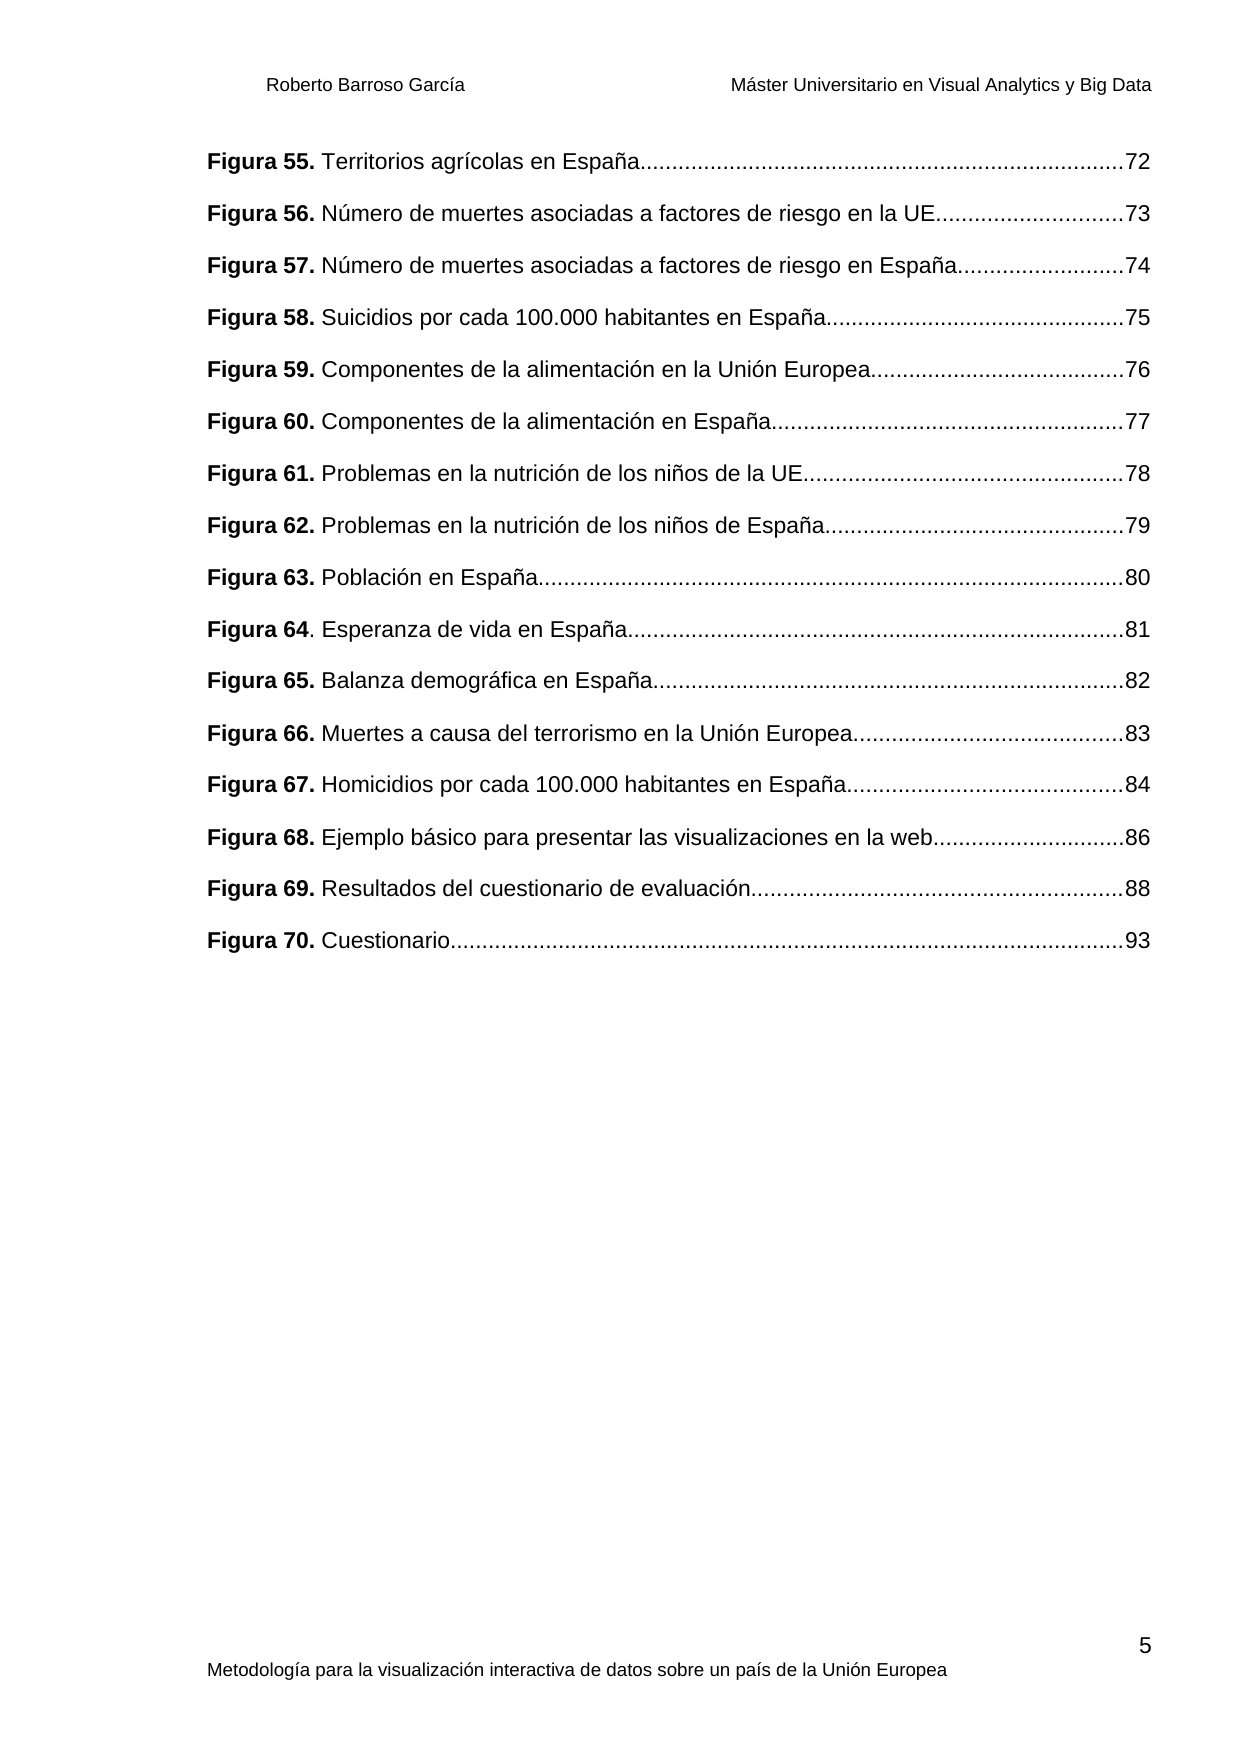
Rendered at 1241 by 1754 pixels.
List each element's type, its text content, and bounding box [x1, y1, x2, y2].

text Figura 68. Ejemplo básico para presentar las visualizaciones en la web 86 [207, 823, 1152, 850]
text Figura 66. Muertes a causa del terrorismo en la Unión Europea 83 [207, 719, 1152, 746]
text Figura 63. Población en España 80 [207, 563, 1152, 590]
text Figura 59. Componentes de la alimentación en la Unión Europea 76 [207, 356, 1152, 382]
text Figura 62. Problemas en la nutrición de los niños de España 79 [207, 512, 1152, 538]
text Figura 58. Suicidios por cada 100.000 habitantes en España 75 [207, 304, 1152, 330]
text Figura 56. Número de muertes asociadas a factores de riesgo en la UE 73 [207, 200, 1152, 226]
text Figura 70. Cuestionario 93 [207, 927, 1152, 954]
text Figura 64. Esperanza de vida en España 81 [207, 616, 1152, 642]
text Figura 67. Homicidios por cada 100.000 habitantes en España 84 [207, 771, 1152, 798]
text Figura 61. Problemas en la nutrición de los niños de la UE 78 [207, 459, 1152, 486]
text Figura 69. Resultados del cuestionario de evaluación 88 [207, 875, 1152, 902]
text Figura 55. Territorios agrícolas en España 72 [207, 148, 1152, 174]
text Figura 57. Número de muertes asociadas a factores de riesgo en España 74 [207, 252, 1152, 278]
text Figura 60. Componentes de la alimentación en España 77 [207, 408, 1152, 434]
text Figura 65. Balanza demográfica en España 82 [207, 667, 1152, 694]
